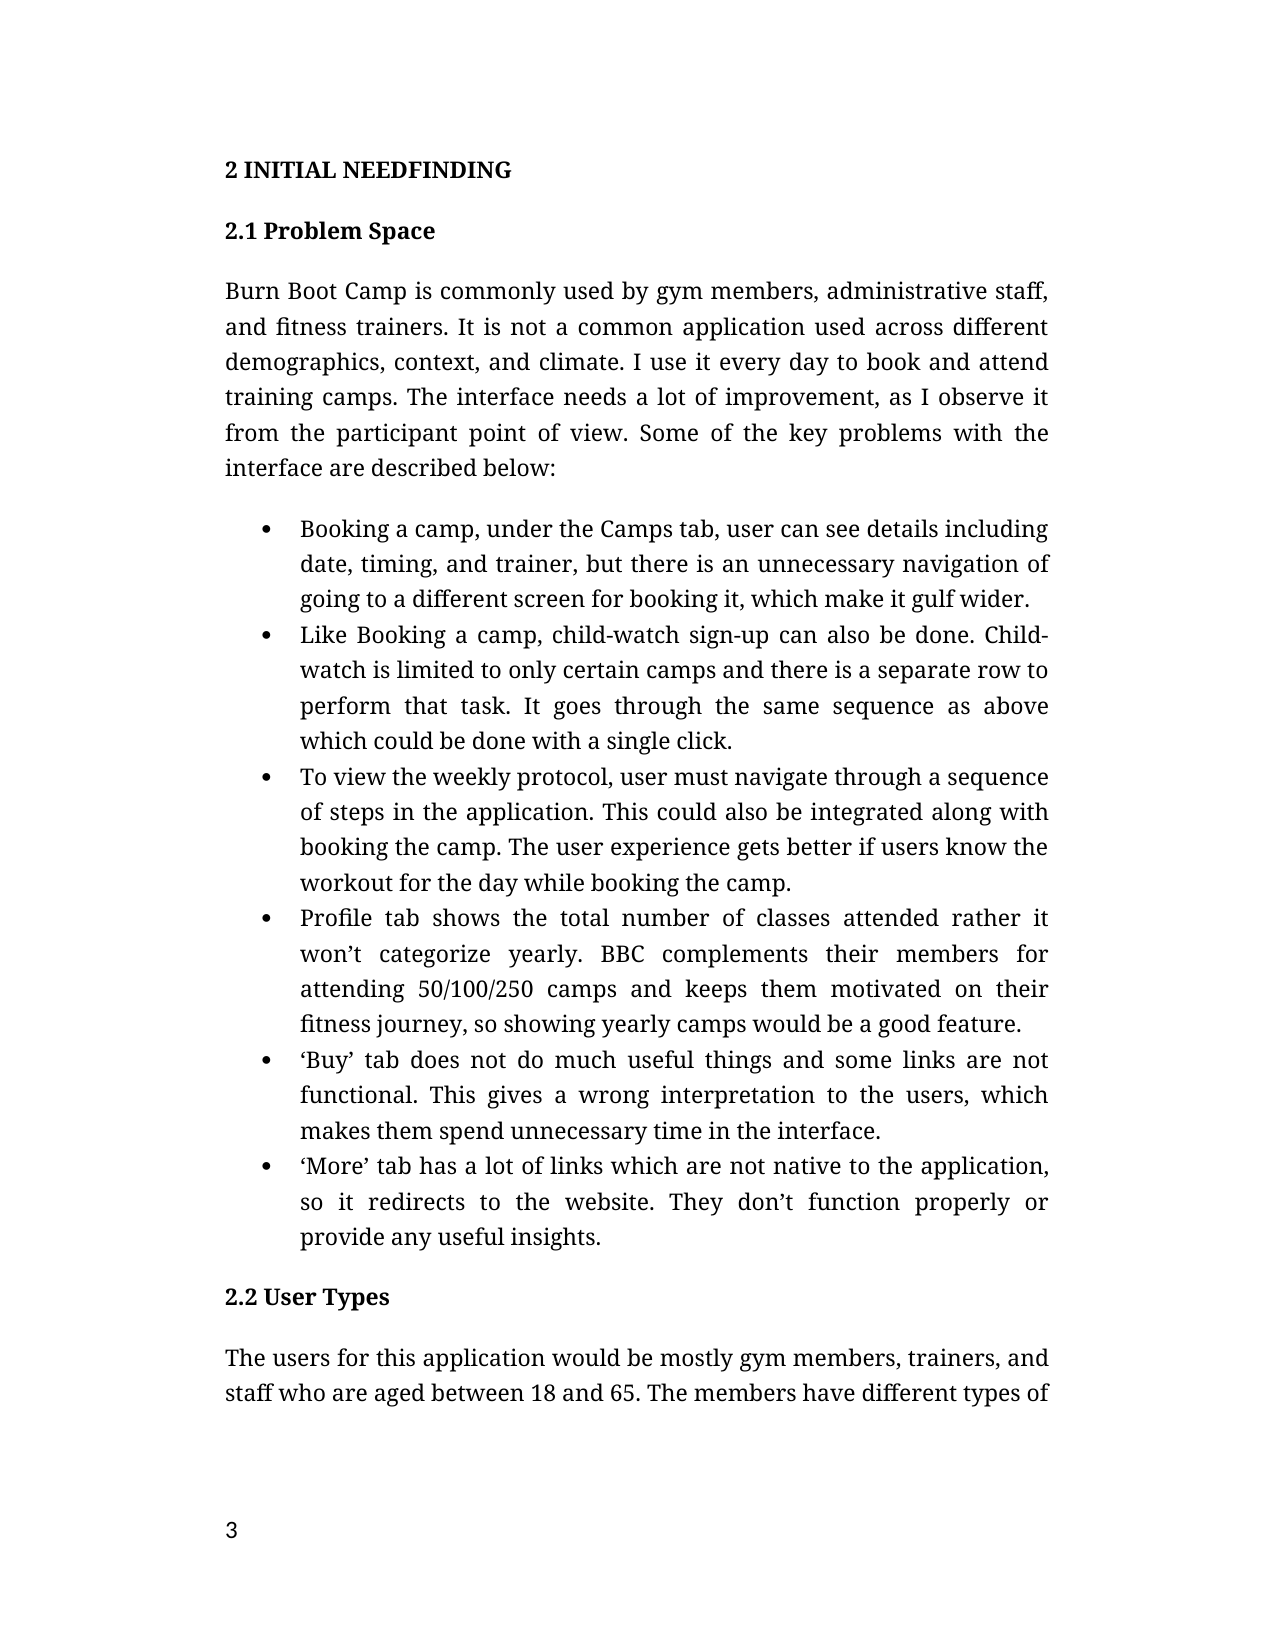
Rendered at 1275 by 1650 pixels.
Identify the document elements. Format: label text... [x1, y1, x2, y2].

list Profile tab shows the total number of classes attended rather it won’t categorize yearly. BBC complements their members for attending 50/100/250 camps and keeps them motivated on their fitness journey, so showing yearly camps would be a good feature. [262, 898, 1050, 1039]
text Burn Boot Camp is commonly used by gym members, administrative staff, and fitness trainers. It is not a common application used across different demographics, context, and climate. I use it every day to book and attend training camps. The interface needs a lot of improvement, as I observe it from the participant point of view. Some of the key problems with the interface are described below: [225, 271, 1050, 483]
text 2 INITIAL NEEDFINDING [225, 150, 1050, 185]
list To view the weekly protocol, user must navigate through a sequence of steps in the application. This could also be integrated along with booking the camp. The user experience gets better if users know the workout for the day while booking the camp. [262, 756, 1050, 898]
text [225, 1337, 1050, 1408]
text 2.2 User Types [225, 1277, 1050, 1312]
list Like Booking a camp, child-watch sign-up can also be done. Child-watch is limited to only certain camps and there is a separate row to perform that task. It goes through the same sequence as above which could be done with a single click. [262, 614, 1050, 756]
list Booking a camp, under the Camps tab, user can see details including date, timing, and trainer, but there is an unnecessary navigation of going to a different screen for booking it, which make it gulf wider. [262, 508, 1050, 614]
list ‘More’ tab has a lot of links which are not native to the application, so it redirects to the website. They don’t function properly or provide any useful insights. [262, 1146, 1050, 1252]
text 2.1 Problem Space [225, 210, 1050, 246]
list ‘Buy’ tab does not do much useful things and some links are not functional. This gives a wrong interpretation to the users, which makes them spend unnecessary time in the interface. [262, 1039, 1050, 1146]
